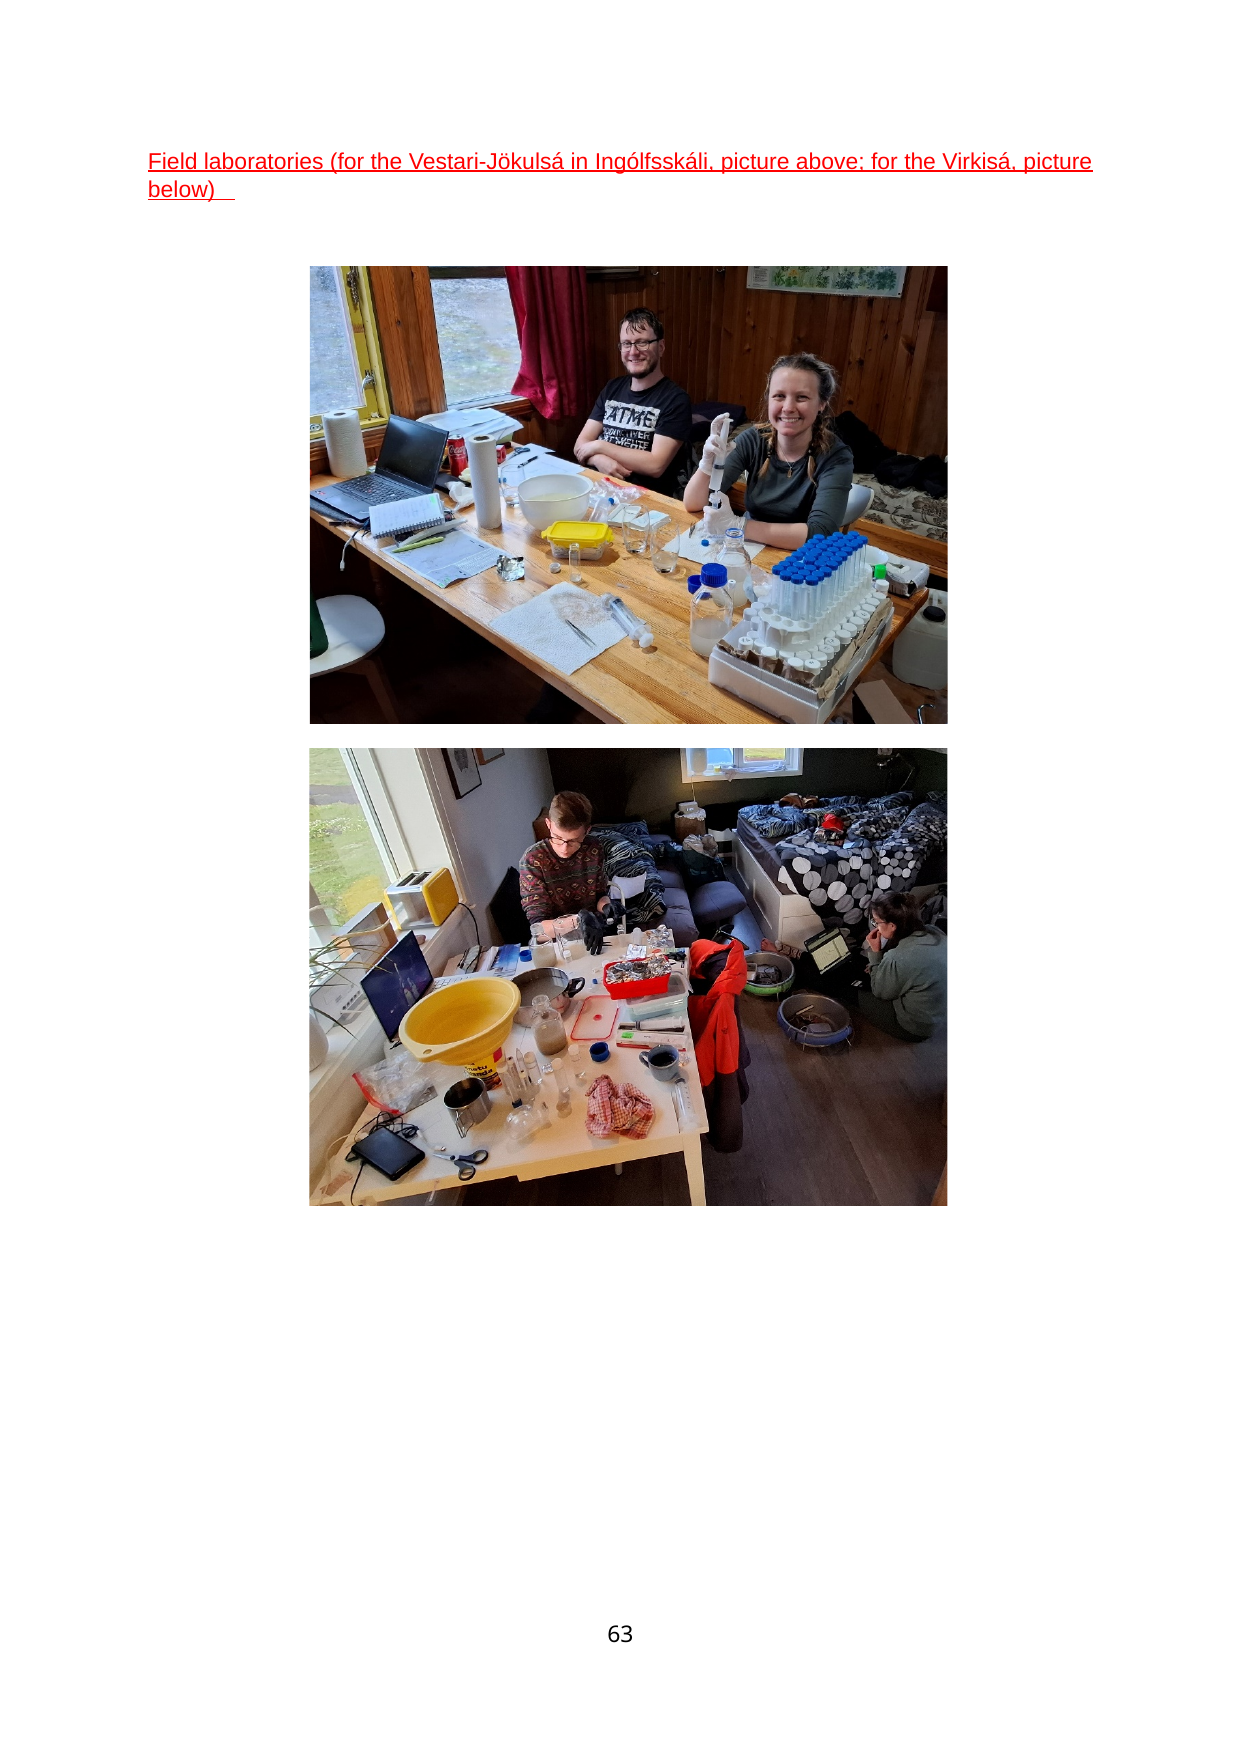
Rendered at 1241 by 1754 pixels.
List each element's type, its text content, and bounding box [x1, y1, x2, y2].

text Field laboratories (for the Vestari-Jökulsá in Ingólfsskáli, picture above; for the Virkisá, picture below) [148, 148, 1093, 170]
text Field laboratories (for the Vestari-Jökulsá in Ingólfsskáli, picture above; for the Virkisá, picture below) [148, 172, 1093, 202]
picture [309, 748, 948, 1206]
picture [309, 266, 948, 724]
